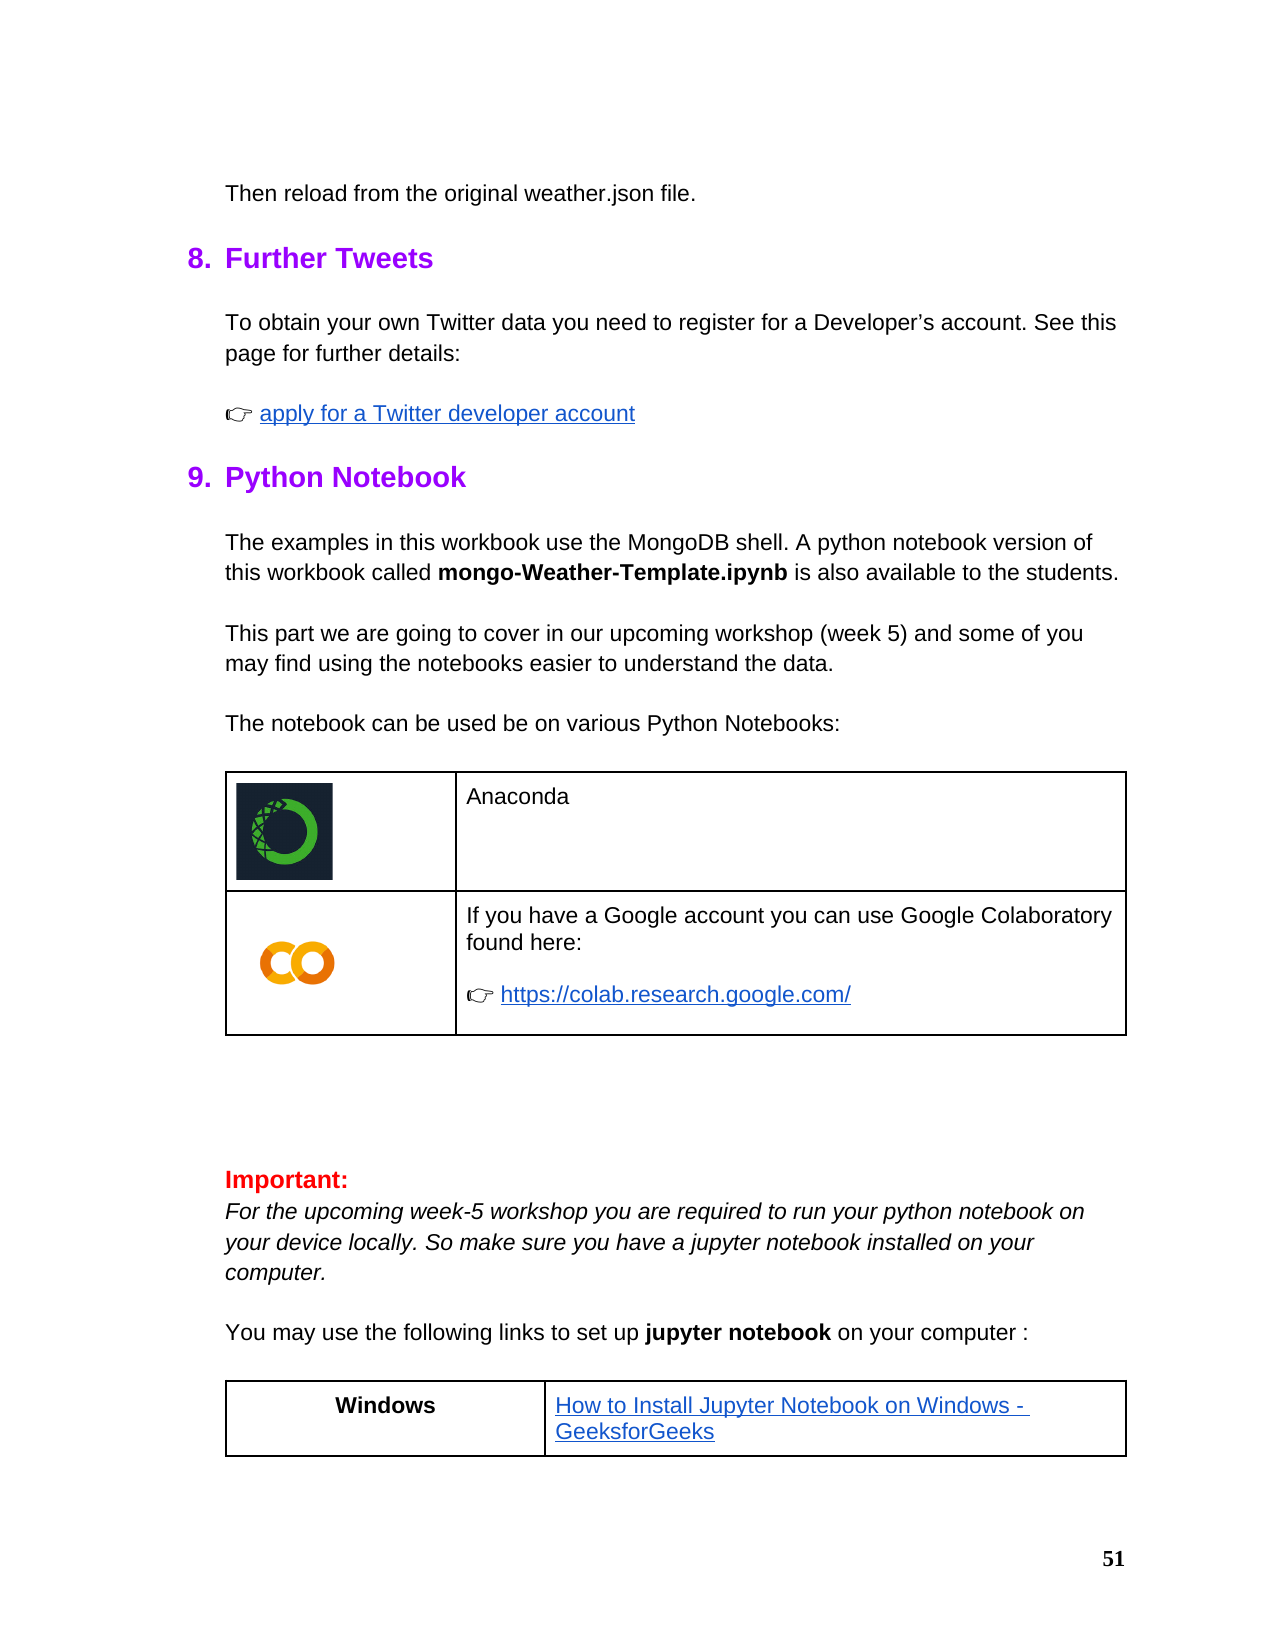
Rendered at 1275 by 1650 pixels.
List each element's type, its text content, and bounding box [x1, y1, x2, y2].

table_header Windows [227, 1382, 544, 1455]
text For the upcoming week-5 workshop you are required to run your python notebook on your device locally. So make sure you have a jupyter notebook installed on your computer. [225, 1198, 1125, 1285]
table_header How to Install Jupyter Notebook on Windows - GeeksforGeeks [546, 1382, 1125, 1455]
text You may use the following links to set up jupyter notebook on your computer : [225, 1319, 1125, 1345]
text 👉 apply for a Twitter developer account [225, 400, 1125, 426]
subtitle Python Notebook [187, 460, 1125, 494]
text This part we are going to cover in our upcoming workshop (week 5) and some of you may find using the notebooks easier to understand the data. [225, 620, 1125, 676]
text The examples in this workbook use the MongoDB shell. A python notebook version of this workbook called mongo-Weather-Template.ipynb is also available to the students. [225, 529, 1125, 586]
text Important: [225, 1165, 1125, 1194]
text Then reload from the original weather.json file. [150, 180, 1125, 207]
table_cell If you have a Google account you can use Google Colaboratory found here: 👉 https://colab.research.google.com/ [457, 892, 1125, 1034]
picture [236, 902, 358, 1024]
table_header Anaconda [457, 773, 1125, 890]
table_cell [227, 892, 455, 1034]
table_header [227, 773, 455, 890]
text To obtain your own Twitter data you need to register for a Developer’s account. See this page for further details: [225, 309, 1125, 366]
picture [236, 783, 333, 880]
text The notebook can be used be on various Python Notebooks: [225, 710, 1125, 737]
subtitle Further Tweets [187, 241, 1125, 274]
